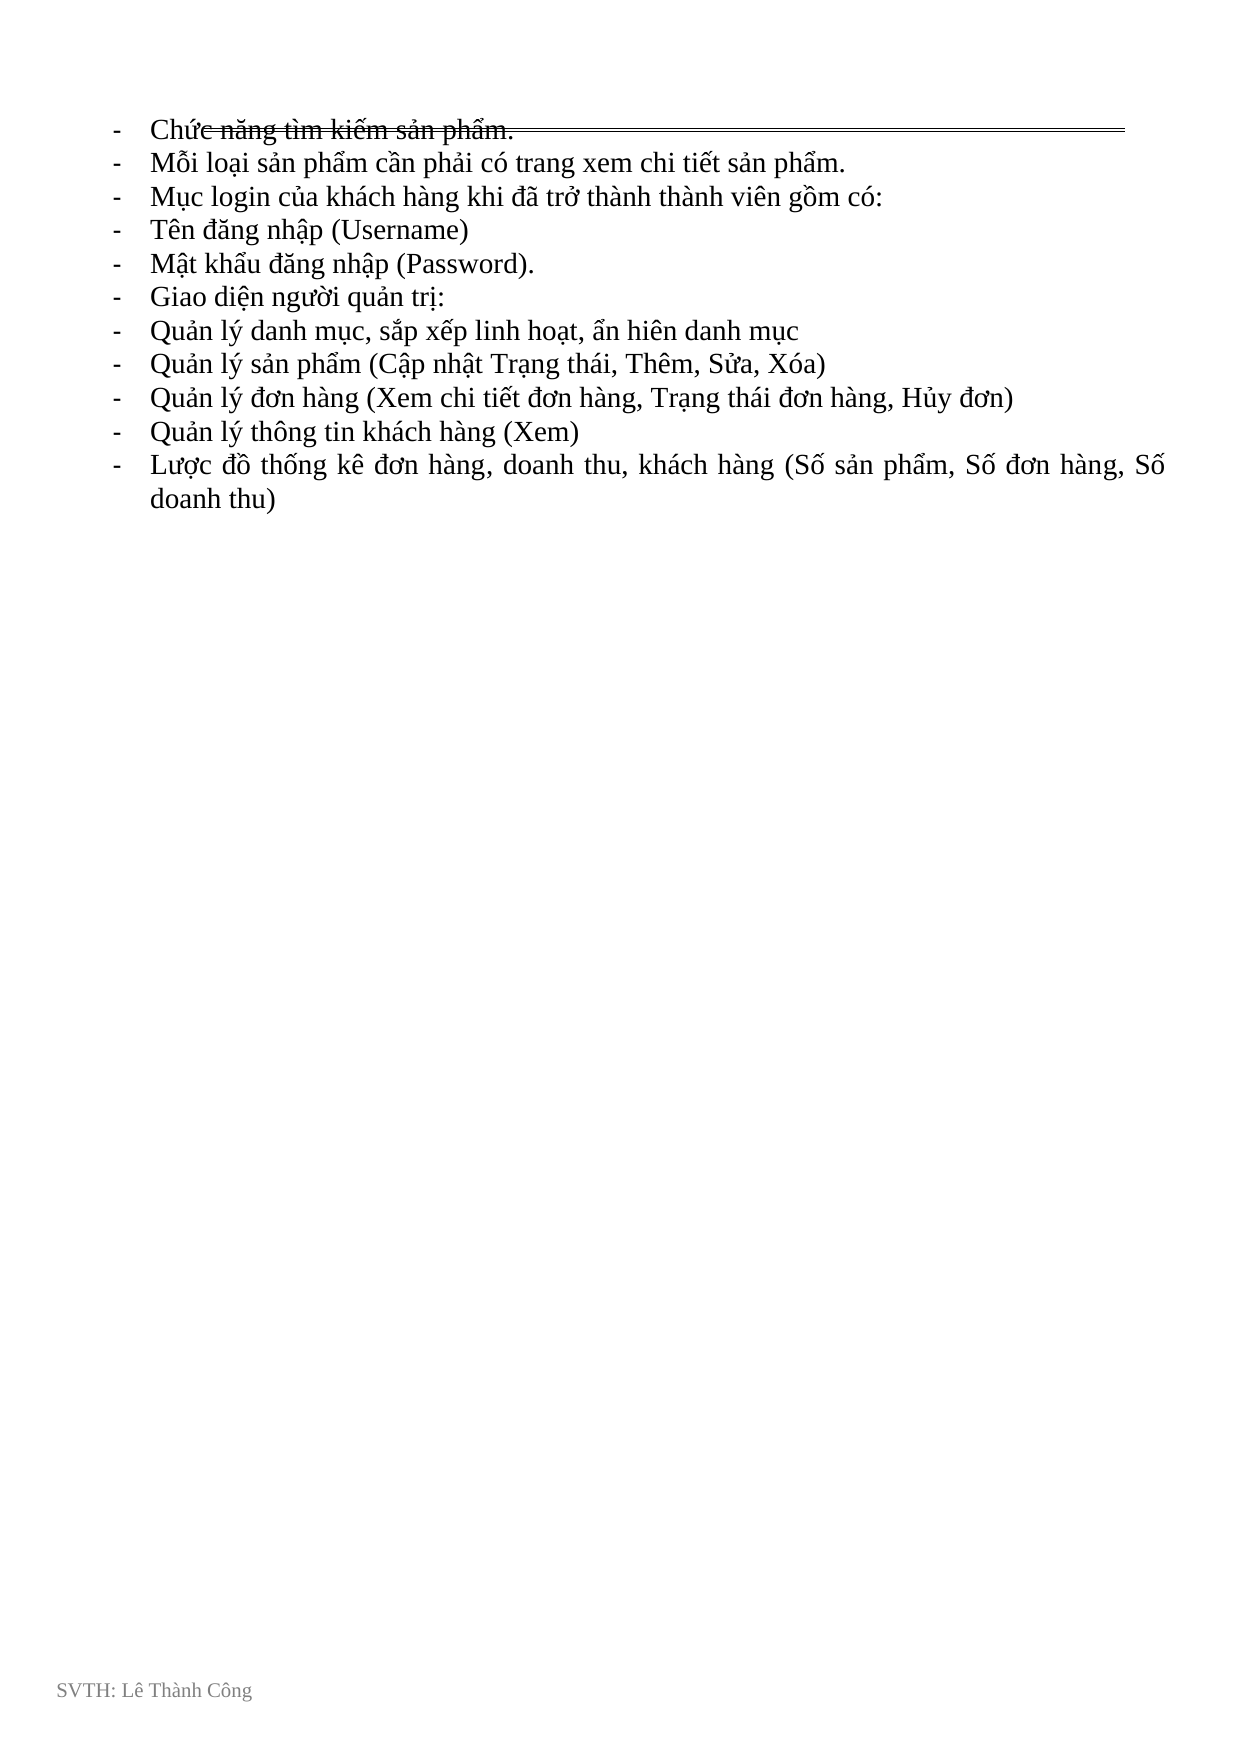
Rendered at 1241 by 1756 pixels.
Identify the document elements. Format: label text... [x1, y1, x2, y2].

list Quản lý thông tin khách hàng (Xem) [112, 414, 1165, 447]
list Quản lý đơn hàng (Xem chi tiết đơn hàng, Trạng thái đơn hàng, Hủy đơn) [112, 380, 1165, 414]
list Mục login của khách hàng khi đã trở thành thành viên gồm có: [112, 179, 1165, 212]
list Quản lý danh mục, sắp xếp linh hoạt, ẩn hiên danh mục [112, 313, 1165, 347]
list Quản lý sản phẩm (Cập nhật Trạng thái, Thêm, Sửa, Xóa) [112, 347, 1165, 380]
list Mỗi loại sản phẩm cần phải có trang xem chi tiết sản phẩm. [112, 145, 1165, 179]
list Giao diện người quản trị: [112, 279, 1165, 313]
list Chức năng tìm kiếm sản phẩm. [112, 112, 1165, 145]
list Tên đăng nhập (Username) [112, 212, 1165, 246]
list Mật khẩu đăng nhập (Password). [112, 246, 1165, 279]
list Lược đồ thống kê đơn hàng, doanh thu, khách hàng (Số sản phẩm, Số đơn hàng, Số doanh thu) [112, 447, 1165, 514]
